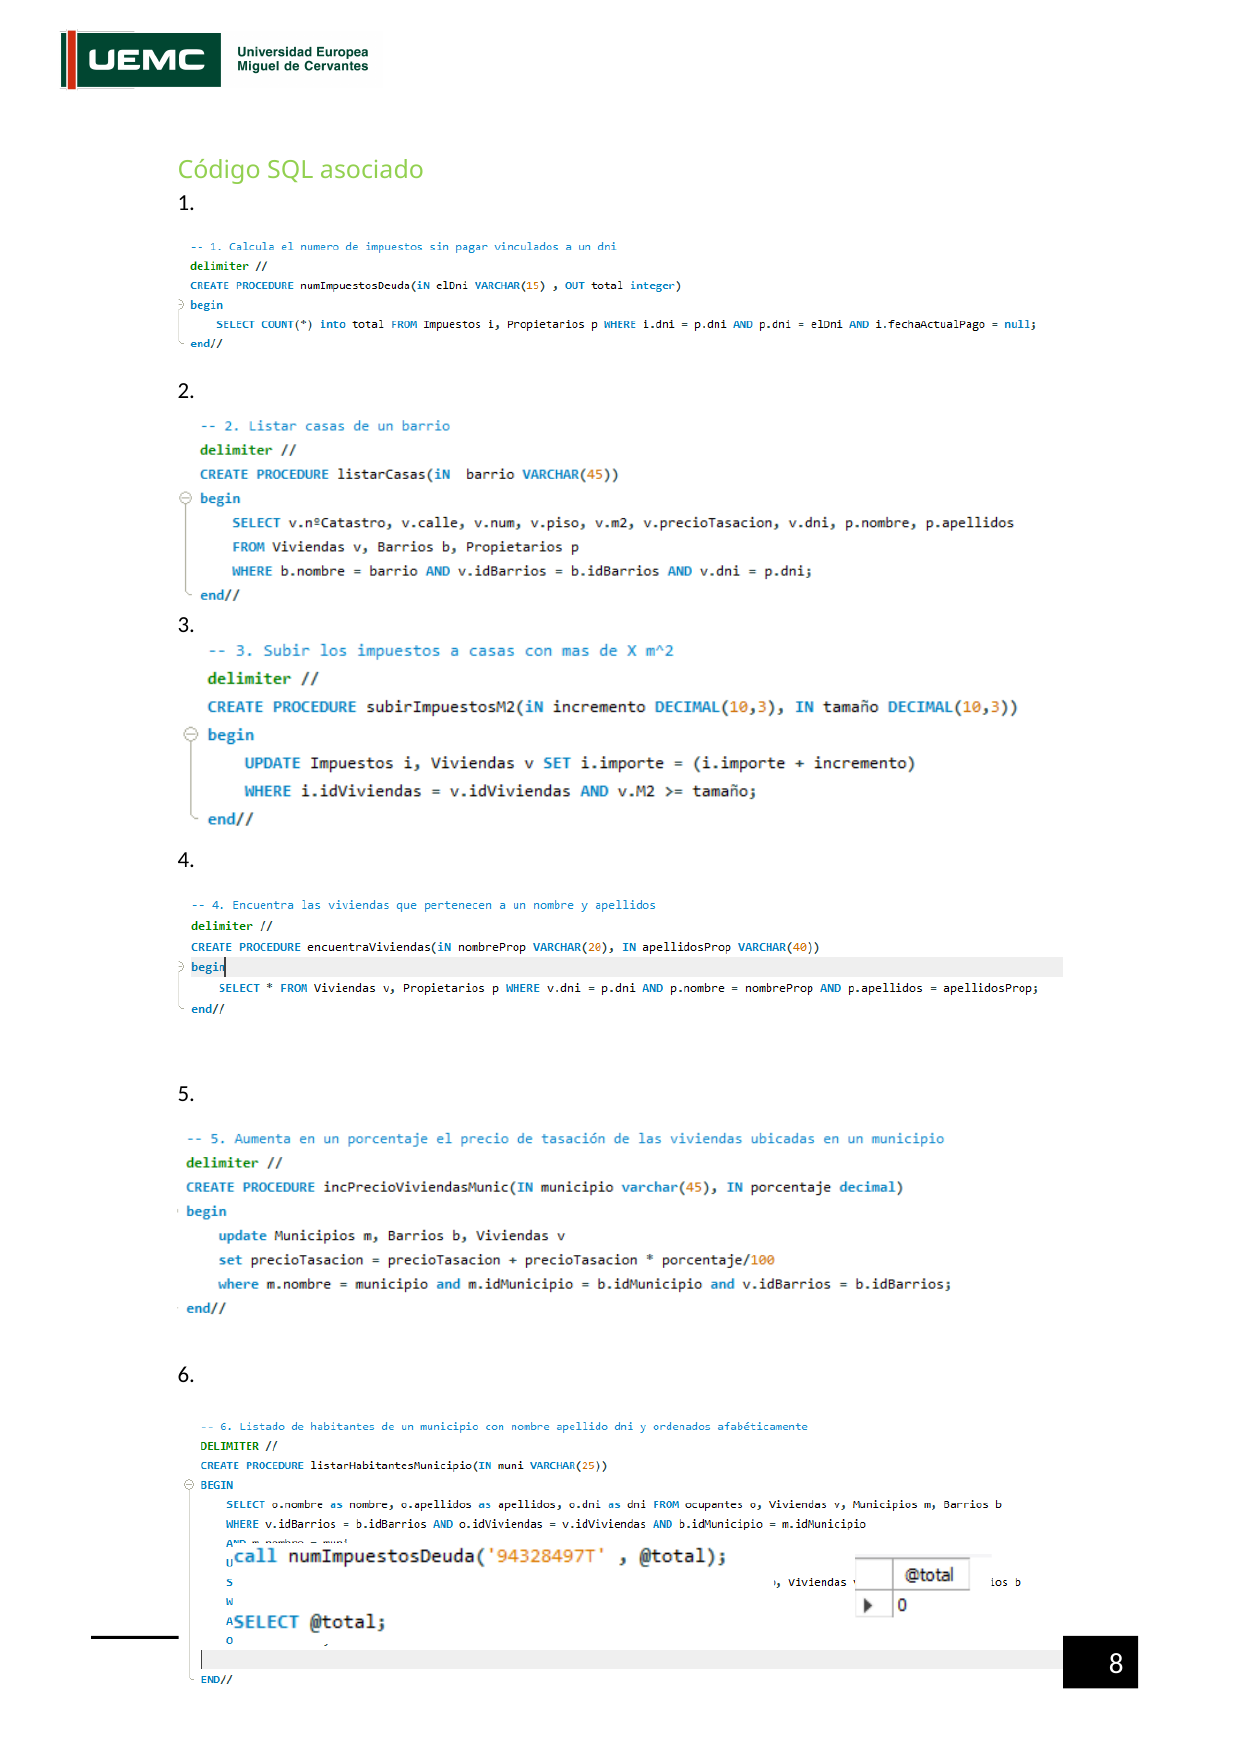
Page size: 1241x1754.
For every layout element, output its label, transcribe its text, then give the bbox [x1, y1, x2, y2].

picture [177, 1126, 1064, 1328]
text 1. [177, 188, 1063, 217]
text 3. [177, 616, 1063, 638]
text 6. [177, 1360, 1063, 1388]
picture [178, 892, 1063, 1028]
picture [59, 29, 384, 91]
text 2. [177, 376, 1063, 404]
picture [178, 237, 1063, 358]
text 5. [177, 1079, 1063, 1107]
picture [177, 411, 1064, 616]
picture [178, 1415, 1063, 1693]
subtitle Código SQL asociado [177, 152, 1063, 186]
picture [177, 640, 1064, 842]
text 4. [177, 845, 1063, 873]
